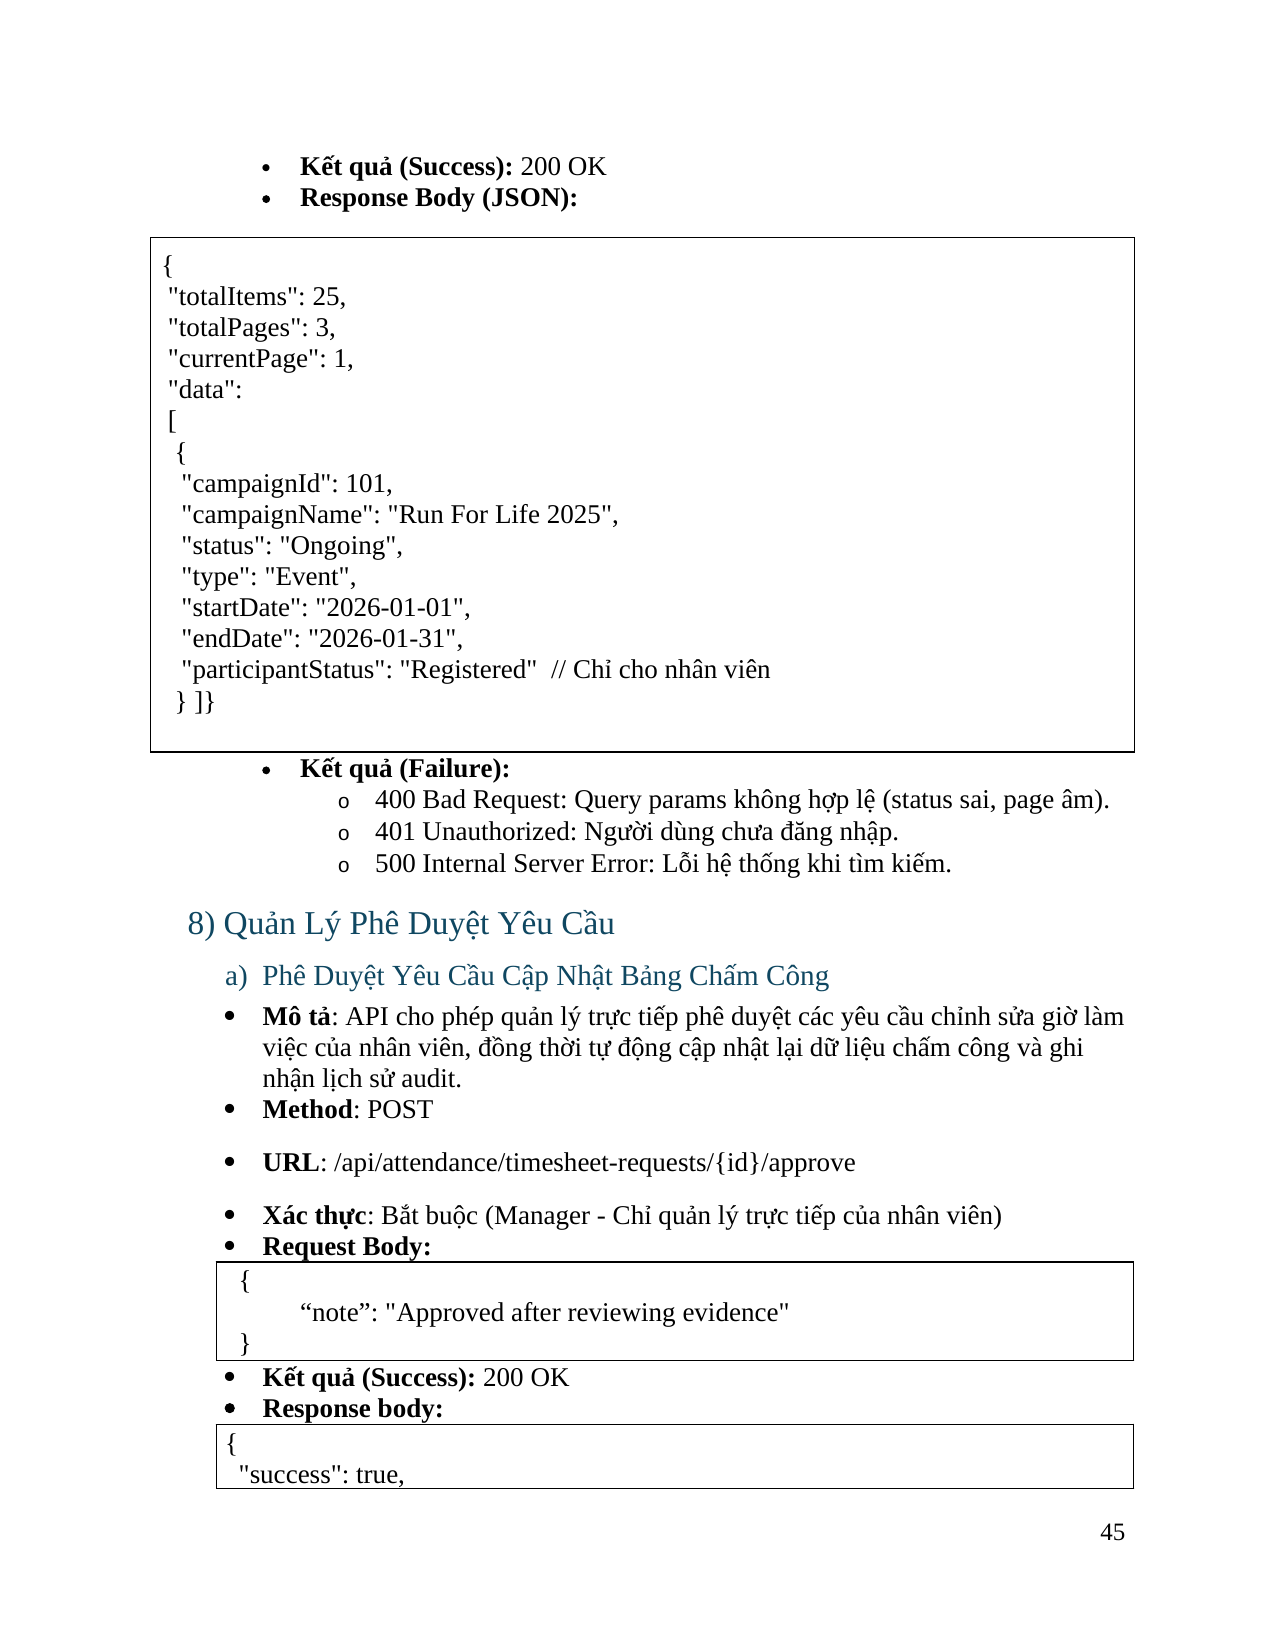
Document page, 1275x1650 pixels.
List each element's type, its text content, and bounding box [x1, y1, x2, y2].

list URL: /api/attendance/timesheet-requests/{id}/approve [225, 1146, 1125, 1177]
list Xác thực: Bắt buộc (Manager - Chỉ quản lý trực tiếp của nhân viên) [225, 1199, 1125, 1230]
subtitle a) Phê Duyệt Yêu Cầu Cập Nhật Bảng Chấm Công [225, 958, 1125, 992]
list 401 Unauthorized: Người dùng chưa đăng nhập. [337, 815, 1125, 847]
list Method: POST [225, 1094, 1125, 1125]
list Response body: [225, 1392, 1125, 1423]
list Mô tả: API cho phép quản lý trực tiếp phê duyệt các yêu cầu chỉnh sửa giờ làm việc của nhân viên, đồng thời tự động cập nhật lại dữ liệu chấm công và ghi nhận lịch sử audit. [225, 1000, 1125, 1094]
list 500 Internal Server Error: Lỗi hệ thống khi tìm kiếm. [337, 847, 1125, 878]
text "success": true, [217, 1455, 1133, 1488]
text } [217, 1324, 1133, 1360]
subtitle 8) Quản Lý Phê Duyệt Yêu Cầu [187, 903, 1125, 942]
list 400 Bad Request: Query params không hợp lệ (status sai, page âm). [337, 783, 1125, 815]
list Request Body: [225, 1230, 1125, 1261]
text “note”: "Approved after reviewing evidence" [217, 1292, 1133, 1324]
list Kết quả (Failure): [262, 753, 1125, 783]
list Kết quả (Success): 200 OK [262, 150, 1125, 181]
list Response Body (JSON): [262, 181, 1125, 212]
text { [217, 1263, 1133, 1292]
text { [217, 1425, 1133, 1455]
table_header { "totalItems": 25, "totalPages": 3, "currentPage": 1, "data": [ { "campaignId": 101, "campaignName": "Run For Life 2025", "status": "Ongoing", "type": "Event", "startDate": "2026-01-01", "endDate": "2026-01-31", "participantStatus": "Registered" // Chỉ cho nhân viên } ]} [151, 238, 1134, 751]
list Kết quả (Success): 200 OK [225, 1361, 1125, 1392]
